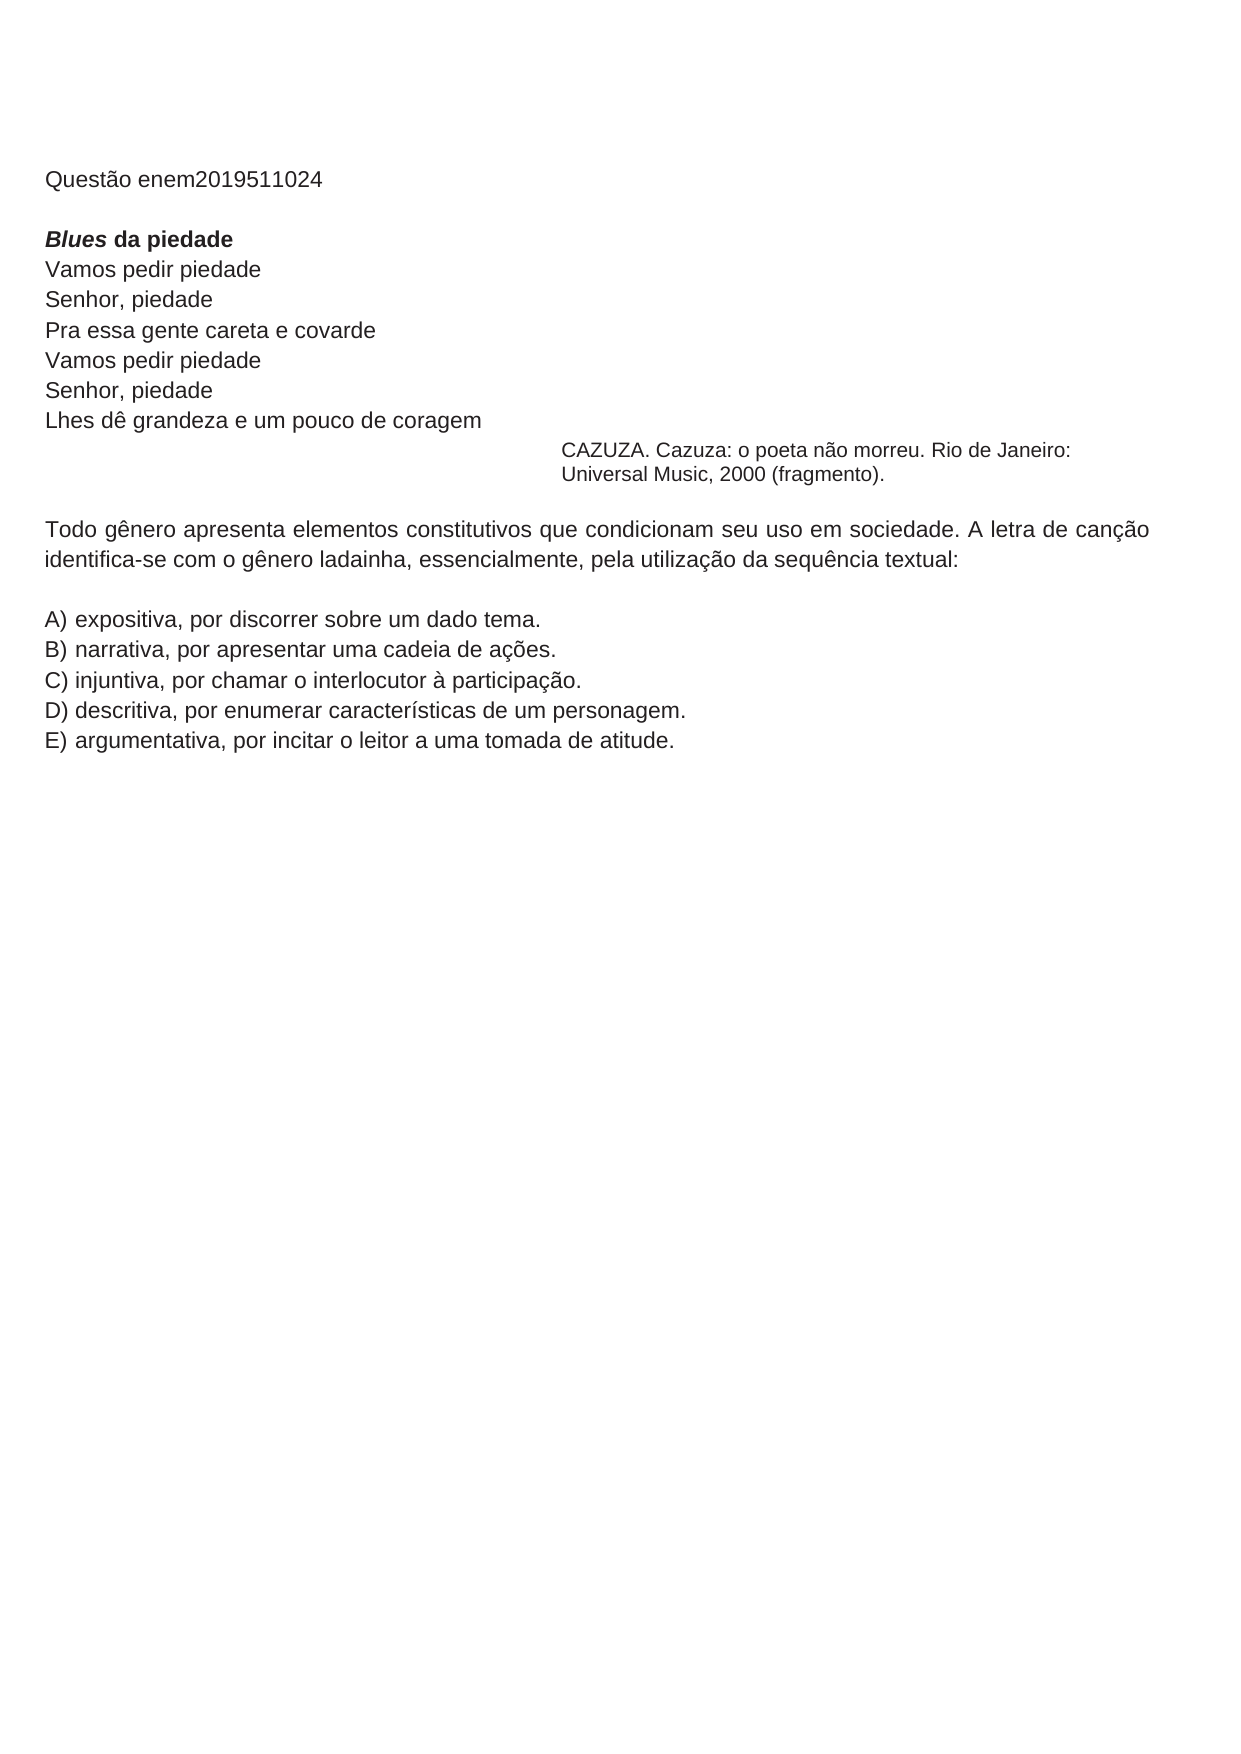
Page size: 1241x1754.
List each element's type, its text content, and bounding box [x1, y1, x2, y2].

list injuntiva, por chamar o interlocutor à participação. [44, 667, 1151, 693]
text Lhes dê grandeza e um pouco de coragem [44, 407, 1151, 434]
list narrativa, por apresentar uma cadeia de ações. [44, 636, 1151, 663]
list expositiva, por discorrer sobre um dado tema. [44, 606, 1151, 633]
text Questão enem2019511024 [44, 166, 1151, 192]
text Pra essa gente careta e covarde [44, 317, 1151, 343]
text Senhor, piedade [44, 286, 1151, 313]
text CAZUZA. Cazuza: o poeta não morreu. Rio de Janeiro: [561, 437, 1151, 461]
text Blues da piedade [44, 226, 1151, 252]
list argumentativa, por incitar o leitor a uma tomada de atitude. [44, 727, 1151, 753]
text Vamos pedir piedade [44, 256, 1151, 283]
list descritiva, por enumerar características de um personagem. [44, 697, 1151, 723]
text Vamos pedir piedade [44, 347, 1151, 373]
text Senhor, piedade [44, 377, 1151, 403]
text Universal Music, 2000 (fragmento). [561, 461, 1151, 485]
text Todo gênero apresenta elementos constitutivos que condicionam seu uso em sociedade. A letra de canção identifica-se com o gênero ladainha, essencialmente, pela utilização da sequência textual: [44, 516, 1151, 572]
